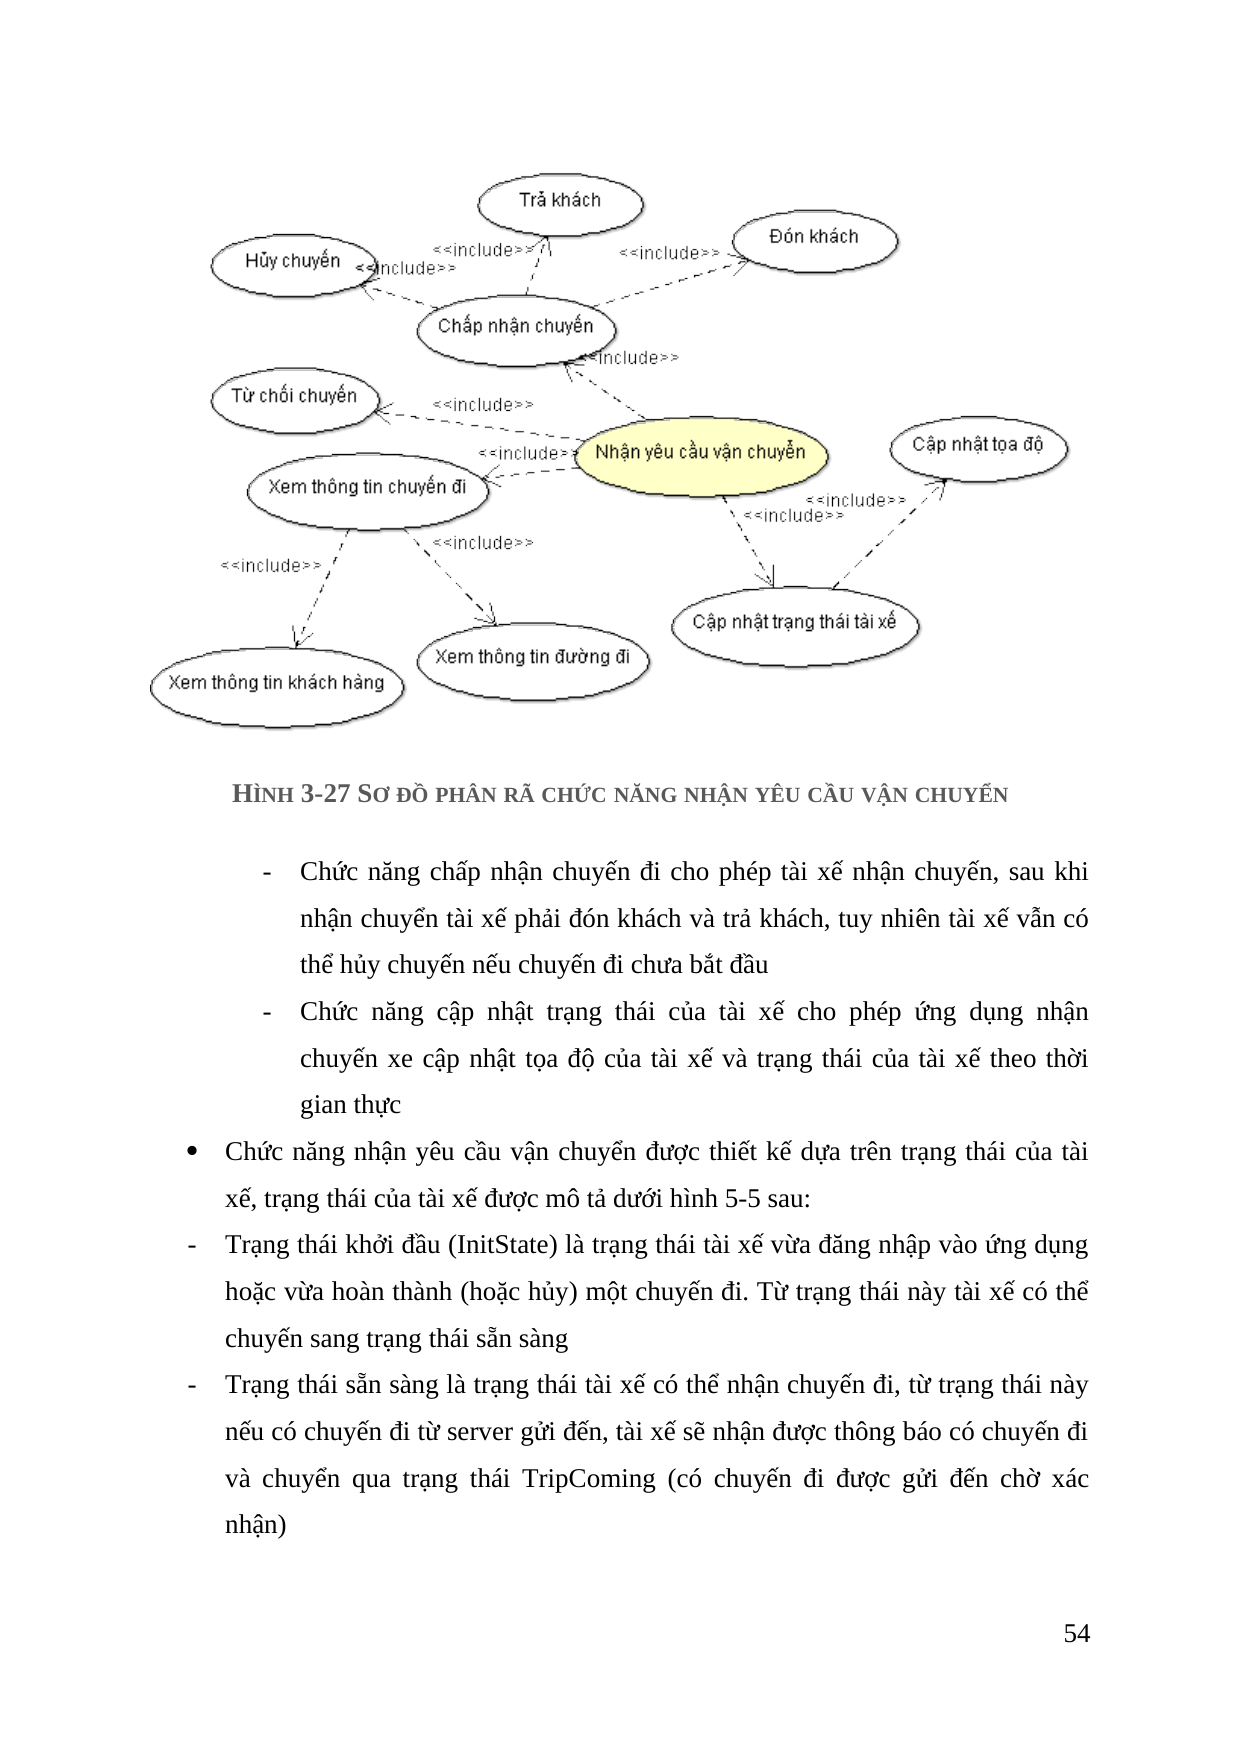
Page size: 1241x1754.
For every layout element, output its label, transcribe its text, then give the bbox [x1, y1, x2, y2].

list Trạng thái khởi đầu (InitState) là trạng thái tài xế vừa đăng nhập vào ứng dụng hoặc vừa hoàn thành (hoặc hủy) một chuyến đi. Từ trạng thái này tài xế có thể chuyến sang trạng thái sẵn sàng [187, 1228, 1090, 1353]
list Chức năng cập nhật trạng thái của tài xế cho phép ứng dụng nhận chuyến xe cập nhật tọa độ của tài xế và trạng thái của tài xế theo thời gian thực [262, 995, 1090, 1119]
list Chức năng nhận yêu cầu vận chuyển được thiết kế dựa trên trạng thái của tài xế, trạng thái của tài xế được mô tả dưới hình 5-5 sau: [187, 1135, 1090, 1213]
picture [150, 150, 1125, 762]
list Chức năng chấp nhận chuyến đi cho phép tài xế nhận chuyến, sau khi nhận chuyển tài xế phải đón khách và trả khách, tuy nhiên tài xế vẫn có thể hủy chuyến nếu chuyến đi chưa bắt đầu [262, 855, 1090, 979]
list Trạng thái sẵn sàng là trạng thái tài xế có thể nhận chuyến đi, từ trạng thái này nếu có chuyến đi từ server gửi đến, tài xế sẽ nhận được thông báo có chuyến đi và chuyển qua trạng thái TripComing (có chuyến đi được gửi đến chờ xác nhận) [187, 1368, 1090, 1539]
